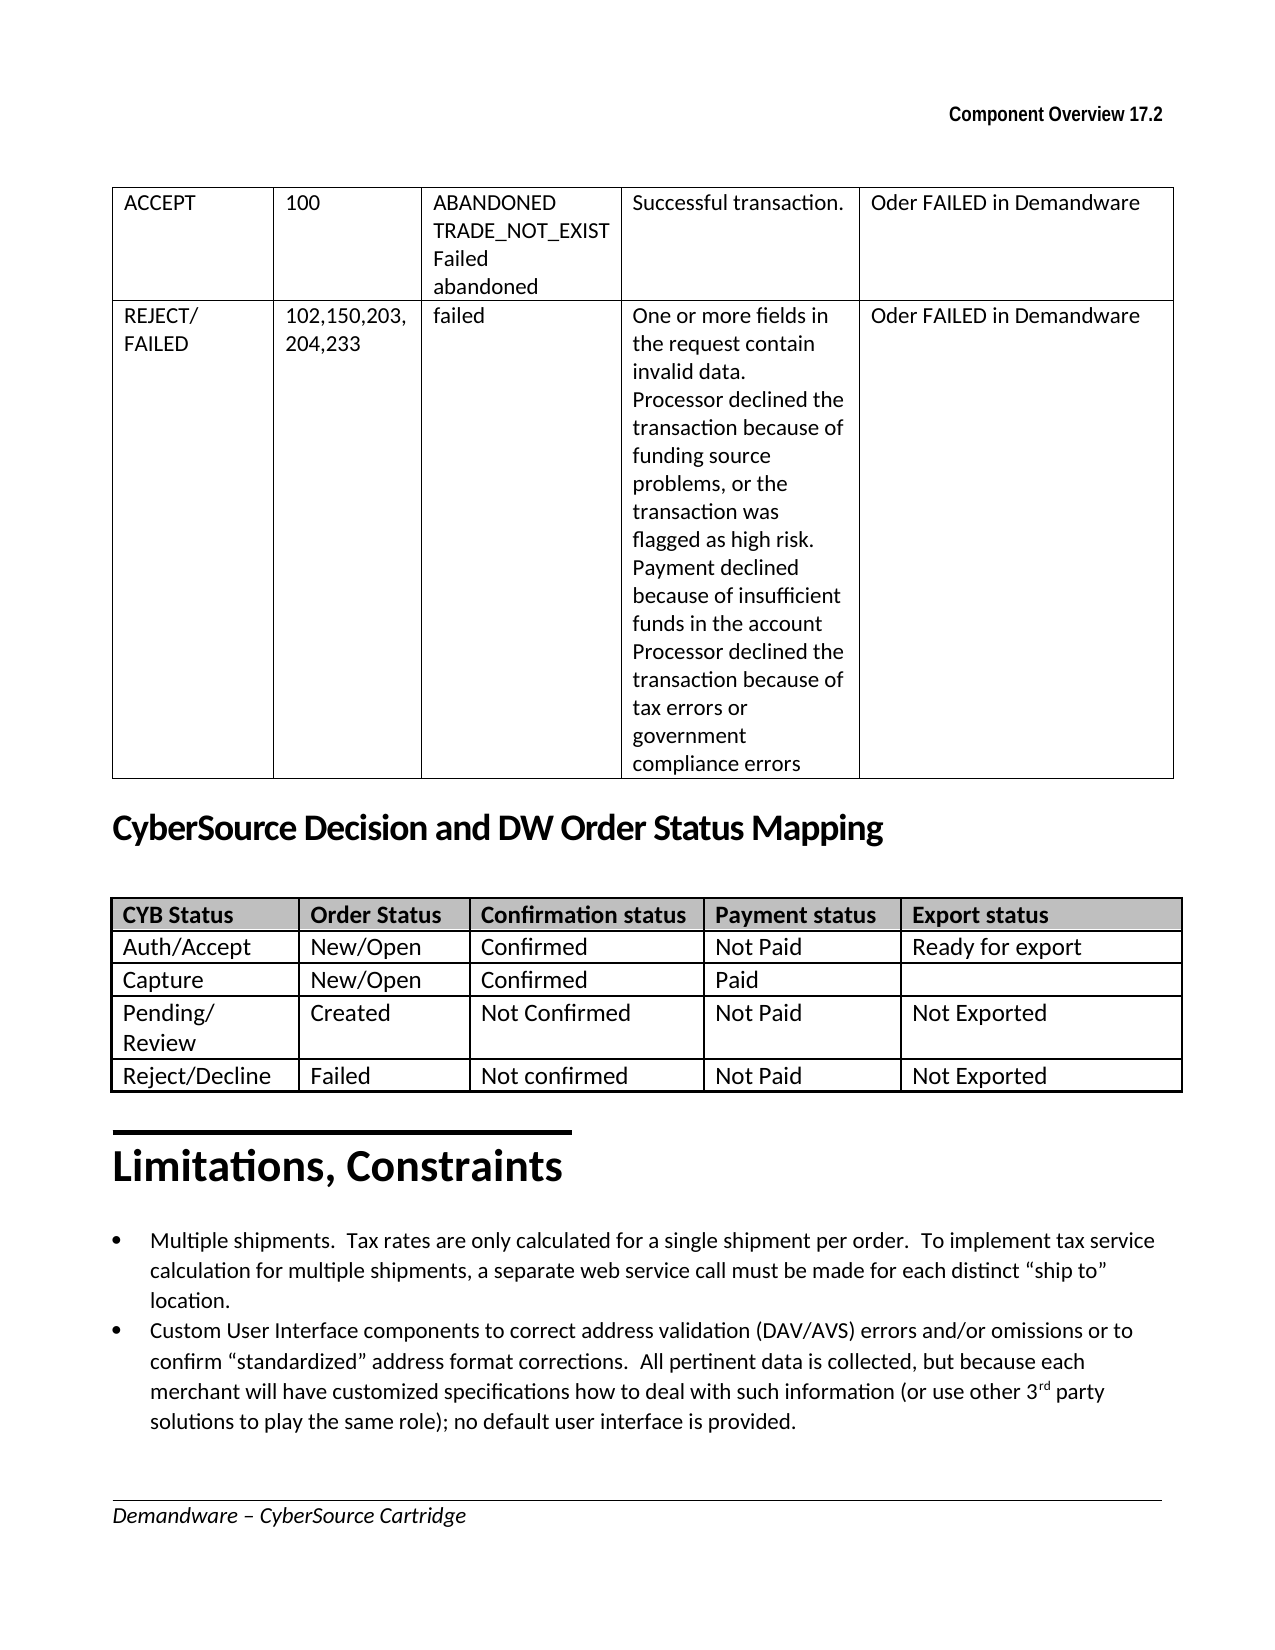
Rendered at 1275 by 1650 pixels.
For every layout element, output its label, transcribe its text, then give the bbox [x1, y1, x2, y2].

table_header Order Status [300, 899, 469, 929]
table_cell Not Paid [705, 932, 900, 962]
table_cell Failed [300, 1060, 469, 1090]
table_cell Not confirmed [471, 1060, 703, 1090]
table_cell Reject/Decline [113, 1060, 298, 1090]
list Multiple shipments. Tax rates are only calculated for a single shipment per order. To implement tax service calculation for multiple shipments, a separate web service call must be made for each distinct “ship to” location. [112, 1226, 1162, 1314]
list Custom User Interface components to correct address validation (DAV/AVS) errors and/or omissions or to confirm “standardized” address format corrections. All pertinent data is collected, but because each merchant will have customized specifications how to deal with such information (or use other 3rd party solutions to play the same role); no default user interface is provided. [112, 1317, 1162, 1435]
table_cell Paid [705, 964, 900, 995]
table_cell New/Open [300, 964, 469, 995]
table_cell REJECT/FAILED [113, 301, 273, 778]
table_cell New/Open [300, 932, 469, 962]
subtitle CyberSource Decision and DW Order Status Mapping [112, 804, 1162, 849]
table_cell Not Confirmed [471, 997, 703, 1058]
table_cell ACCEPT [113, 188, 273, 300]
subtitle Limitations, Constraints [112, 1131, 572, 1193]
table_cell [622, 188, 859, 300]
table_cell Not Exported [902, 1060, 1181, 1090]
table_header CYB Status [113, 899, 298, 929]
table_header Payment status [705, 899, 900, 929]
table_cell One or more fields in the request contain invalid data. Processor declined the transaction because of funding source problems, or the transaction was flagged as high risk. Payment declined because of insufficient funds in the account Processor declined the transaction because of tax errors or government compliance errors [622, 301, 859, 778]
table_cell Auth/Accept [113, 932, 298, 962]
table_cell Ready for export [902, 932, 1181, 962]
table_header Confirmation status [471, 899, 703, 929]
table_cell ABANDONED TRADE_NOT_EXIST Failed abandoned [422, 188, 621, 300]
table_cell Pending/Review [113, 997, 298, 1058]
table_cell Oder FAILED in Demandware [860, 301, 1173, 778]
table_cell Created [300, 997, 469, 1058]
table_cell Oder FAILED in Demandware [860, 188, 1173, 300]
table_header Export status [902, 899, 1181, 929]
table_cell Confirmed [471, 932, 703, 962]
table_cell [902, 964, 1181, 995]
table_cell Not Paid [705, 1060, 900, 1090]
table_cell Confirmed [471, 964, 703, 995]
table_cell Not Paid [705, 997, 900, 1058]
table_cell Capture [113, 964, 298, 995]
table_cell 102,150,203, 204,233 [274, 301, 421, 778]
table_cell 100 [274, 188, 421, 300]
table_cell Not Exported [902, 997, 1181, 1058]
table_cell failed [422, 301, 621, 778]
